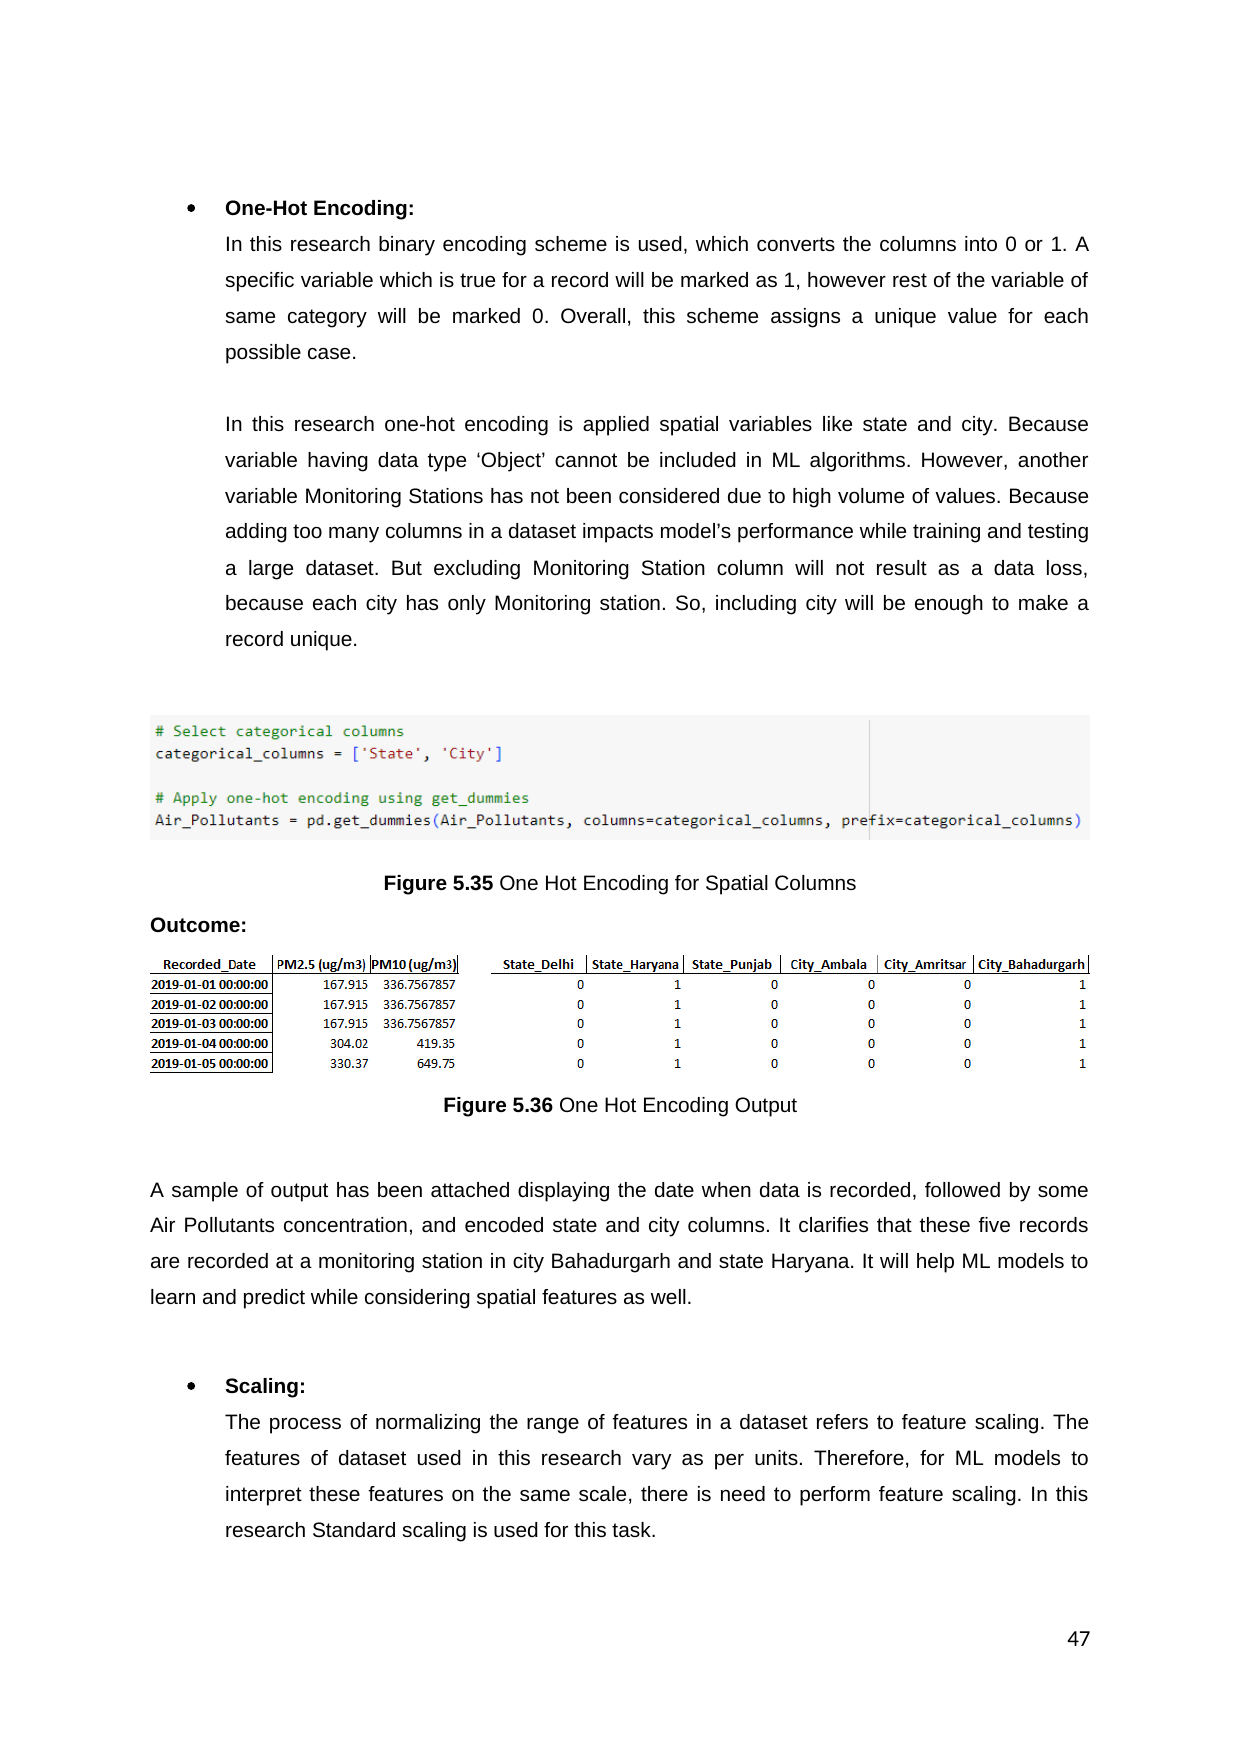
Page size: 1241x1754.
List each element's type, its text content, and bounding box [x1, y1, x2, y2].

text A sample of output has been attached displaying the date when data is recorded, followed by some Air Pollutants concentration, and encoded state and city columns. It clarifies that these five records are recorded at a monitoring station in city Bahadurgarh and state Haryana. It will help ML models to learn and predict while considering spatial features as well. [150, 1177, 1090, 1309]
text Figure 5.36 One Hot Encoding Output [150, 1092, 1090, 1116]
list In this research one-hot encoding is applied spatial variables like state and city. Because variable having data type ‘Object’ cannot be included in ML algorithms. However, another variable Monitoring Stations has not been considered due to high volume of values. Because adding too many columns in a dataset impacts model’s performance while training and testing a large dataset. But excluding Monitoring Station column will not result as a data loss, because each city has only Monitoring station. So, including city will be enough to make a record unique. [225, 412, 1090, 651]
picture [150, 955, 1091, 1074]
text Figure 5.35 One Hot Encoding for Spatial Columns [150, 870, 1090, 894]
list The process of normalizing the range of features in a dataset refers to feature scaling. The features of dataset used in this research vary as per units. Therefore, for ML models to interpret these features on the same scale, there is need to perform feature scaling. In this research Standard scaling is used for this task. [225, 1410, 1090, 1542]
picture [150, 715, 1091, 840]
text Outcome: [150, 913, 1090, 937]
list Scaling: [187, 1374, 1090, 1398]
list One-Hot Encoding: [187, 196, 1090, 220]
list In this research binary encoding scheme is used, which converts the columns into 0 or 1. A specific variable which is true for a record will be marked as 1, however rest of the variable of same category will be marked 0. Overall, this scheme assigns a unique value for each possible case. [225, 232, 1090, 364]
